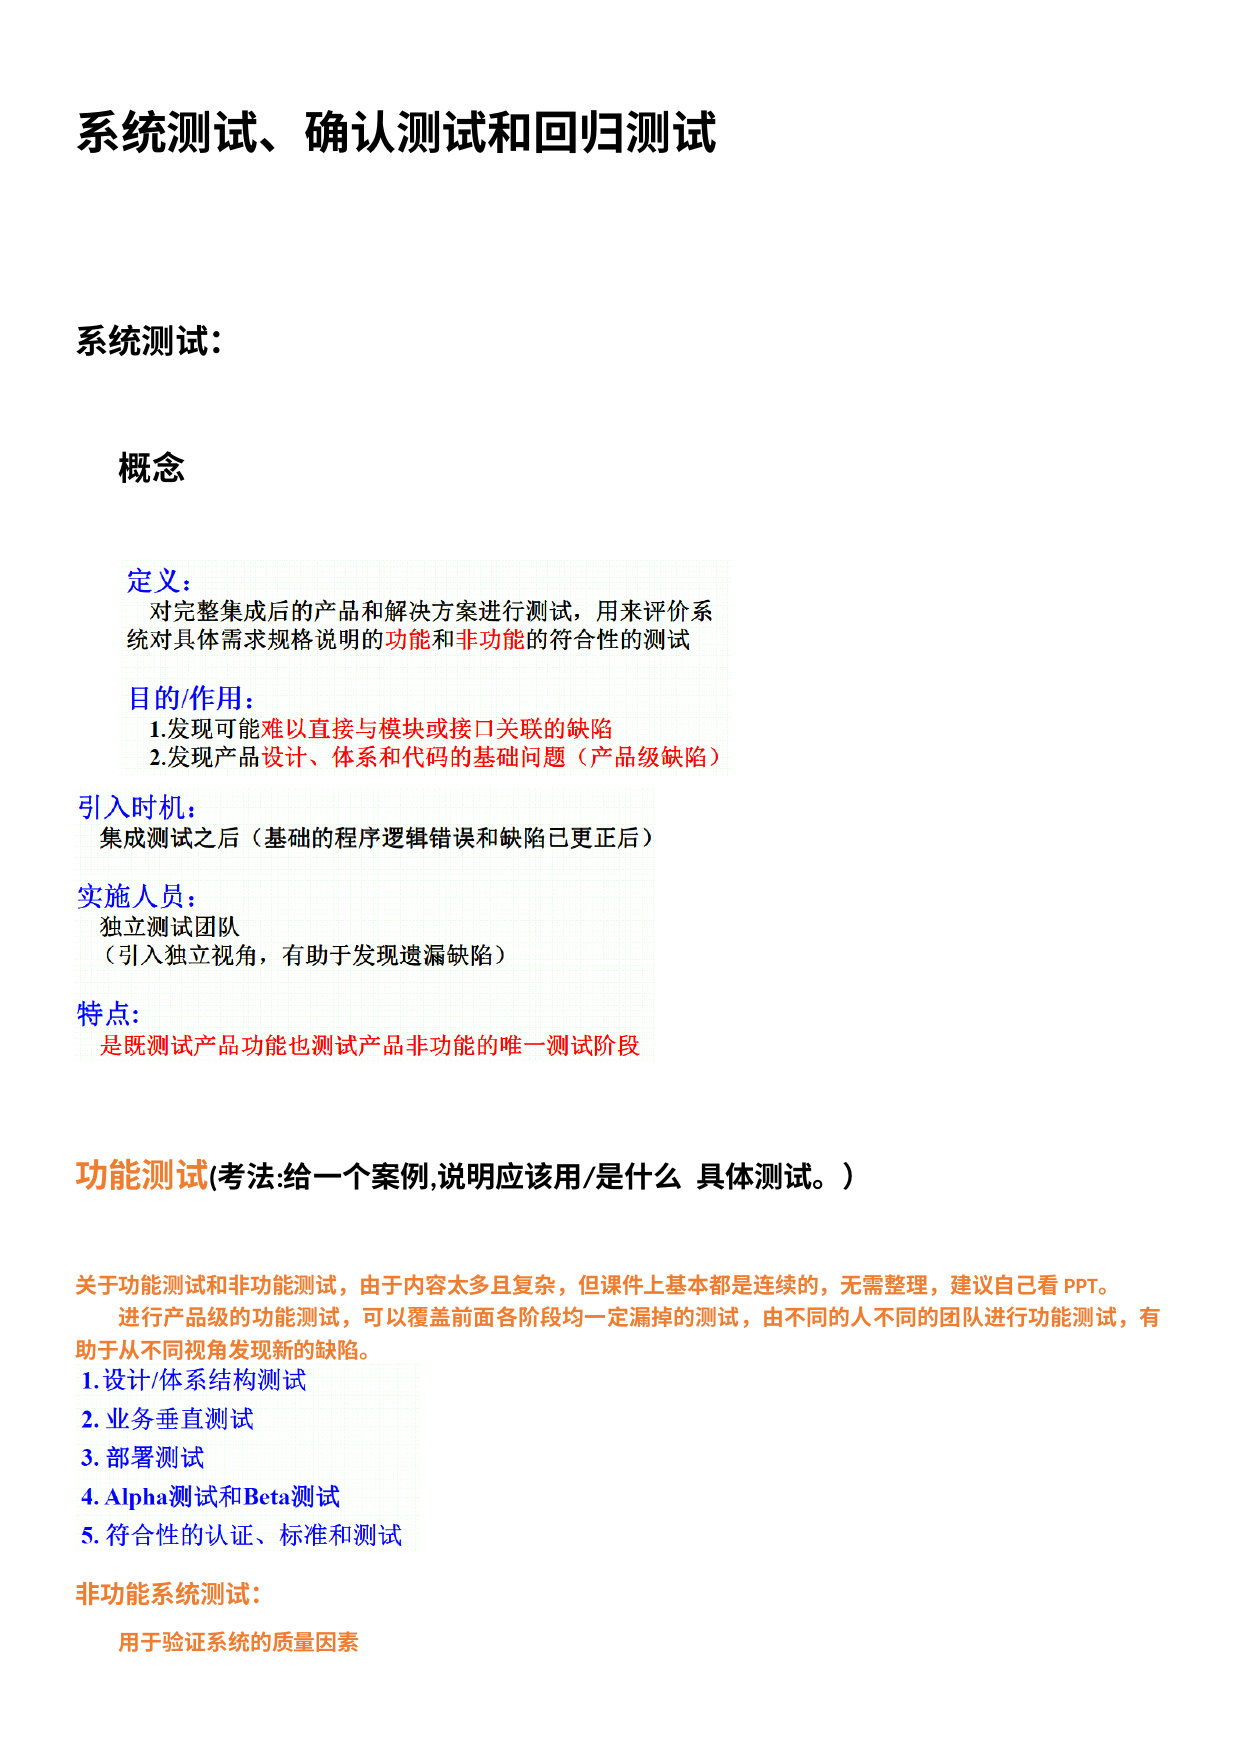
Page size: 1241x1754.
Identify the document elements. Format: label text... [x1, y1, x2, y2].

subtitle 系统测试、确认测试和回归测试 [75, 81, 1165, 178]
subtitle 功能测试(考法:给一个案例,说明应该用/是什么 具体测试。） [75, 1140, 1165, 1205]
picture [118, 560, 733, 778]
text 进行产品级的功能测试，可以覆盖前面各阶段均一定漏掉的测试，由不同的人不同的团队进行功能测试，有助于从不同视角发现新的缺陷。 [75, 1300, 1165, 1365]
text 非功能系统测试： [75, 1560, 1165, 1625]
subtitle 系统测试： [75, 306, 1165, 371]
picture [75, 1364, 421, 1552]
picture [75, 788, 655, 1061]
text 关于功能测试和非功能测试，由于内容太多且复杂，但课件上基本都是连续的，无需整理，建议自己看PPT。 [75, 1267, 1165, 1300]
text 用于验证系统的质量因素 [75, 1625, 1165, 1657]
subtitle 概念 [75, 433, 1165, 498]
